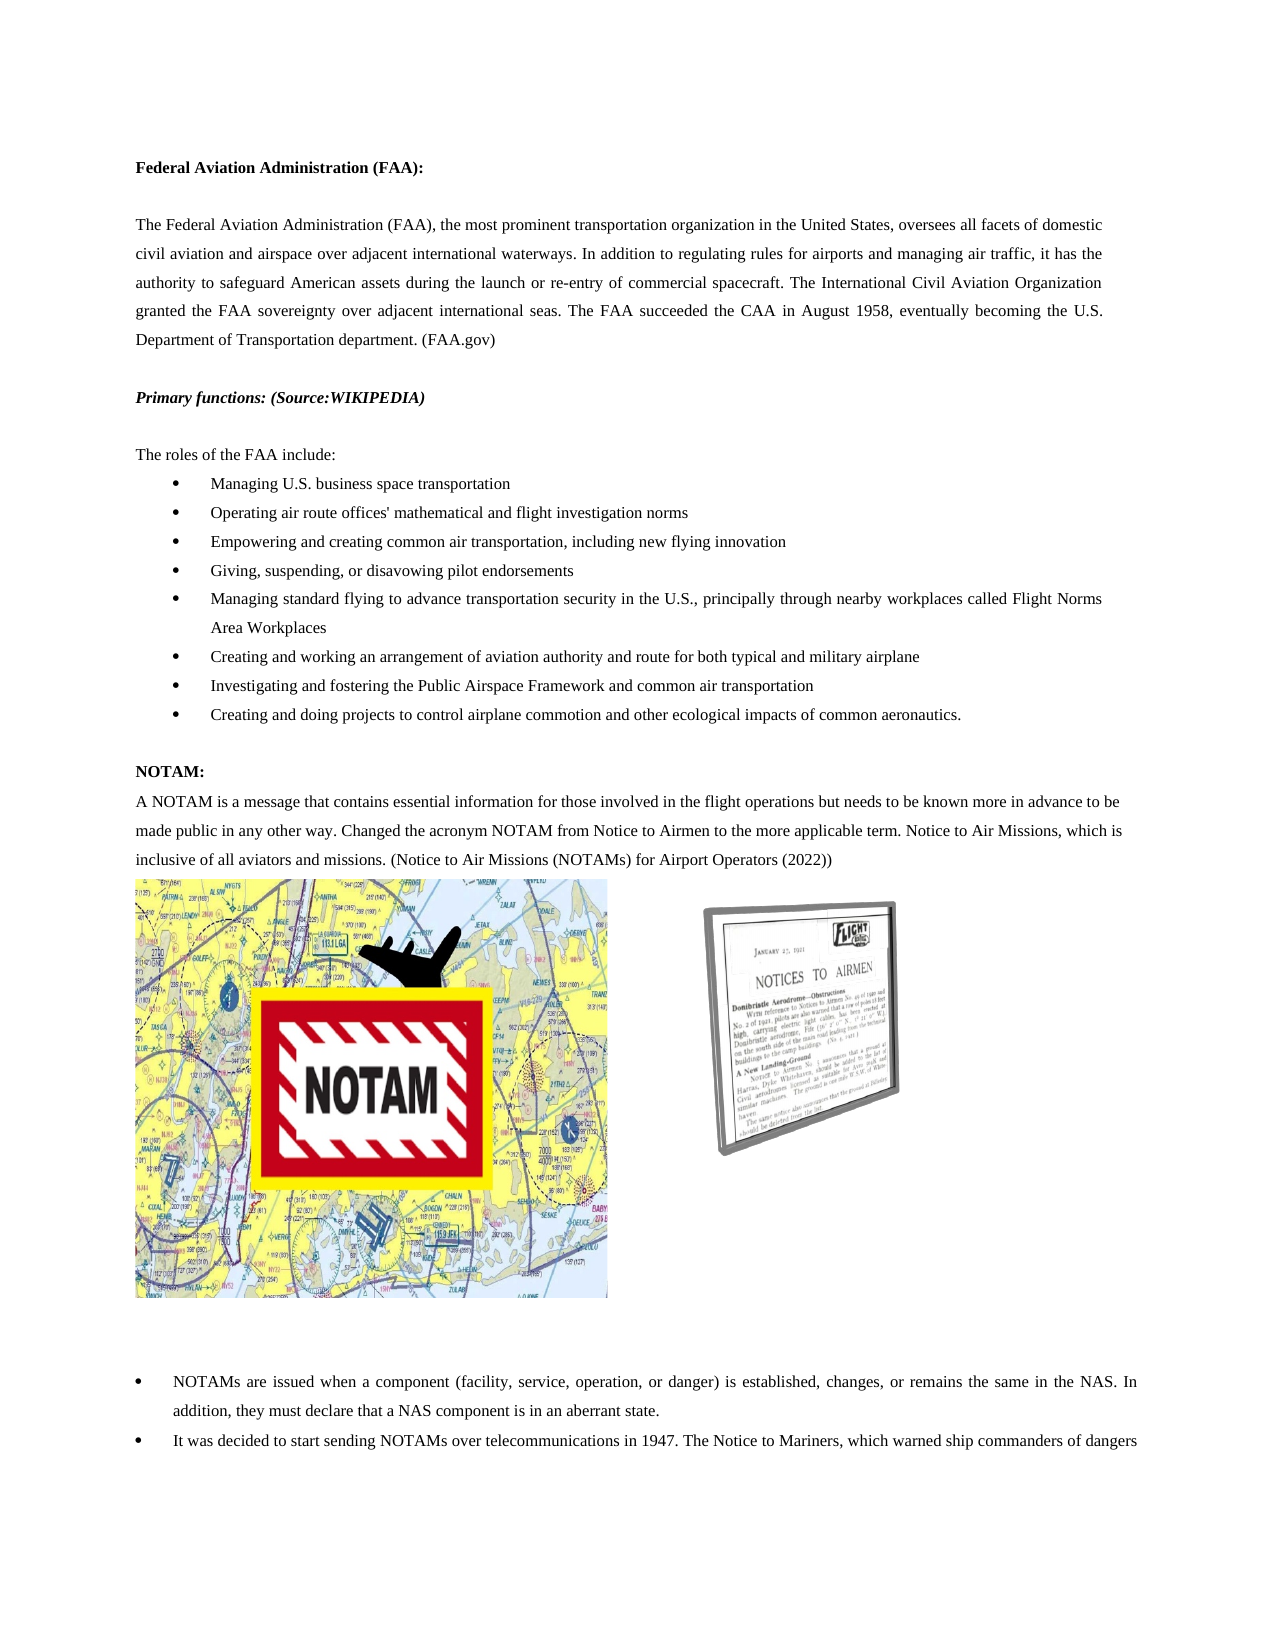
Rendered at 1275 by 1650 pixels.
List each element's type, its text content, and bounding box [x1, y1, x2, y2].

list Creating and doing projects to control airplane commotion and other ecological impacts of common aeronautics. [173, 704, 1104, 724]
list Creating and working an arrangement of aviation authority and route for both typical and military airplane [173, 647, 1104, 666]
list Managing U.S. business space transportation [173, 474, 1104, 493]
list Operating air route offices' mathematical and flight investigation norms [173, 503, 1104, 522]
list Managing standard flying to advance transportation security in the U.S., principally through nearby workplaces called Flight Norms Area Workplaces [173, 589, 1104, 637]
list Empowering and creating common air transportation, including new flying innovation [173, 531, 1104, 551]
subtitle Primary functions: (Source:WIKIPEDIA) [135, 387, 1139, 407]
list NOTAMs are issued when a component (facility, service, operation, or danger) is established, changes, or remains the same in the NAS. In addition, they must declare that a NAS component is in an aberrant state. [135, 1372, 1139, 1419]
text The Federal Aviation Administration (FAA), the most prominent transportation organization in the United States, oversees all facets of domestic civil aviation and airspace over adjacent international waterways. In addition to regulating rules for airports and managing air traffic, it has the authority to safeguard American assets during the launch or re-entry of commercial spacecraft. The International Civil Aviation Organization granted the FAA sovereignty over adjacent international seas. The FAA succeeded the CAA in August 1958, eventually becoming the U.S. Department of Transportation department. (FAA.gov) [135, 215, 1104, 349]
picture [701, 899, 901, 1159]
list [135, 1430, 1139, 1450]
subtitle NOTAM: [135, 762, 1139, 781]
text The roles of the FAA include: [135, 445, 1104, 464]
list Giving, suspending, or disavowing pilot endorsements [173, 560, 1104, 579]
picture [135, 879, 608, 1298]
list Investigating and fostering the Public Airspace Framework and common air transportation [173, 676, 1104, 695]
text A NOTAM is a message that contains essential information for those involved in the flight operations but needs to be known more in advance to be made public in any other way. Changed the acronym NOTAM from Notice to Airmen to the more applicable term. Notice to Air Missions, which is inclusive of all aviators and missions. (Notice to Air Missions (NOTAMs) for Airport Operators (2022)) [135, 792, 1139, 869]
subtitle Federal Aviation Administration (FAA): [135, 157, 1139, 177]
